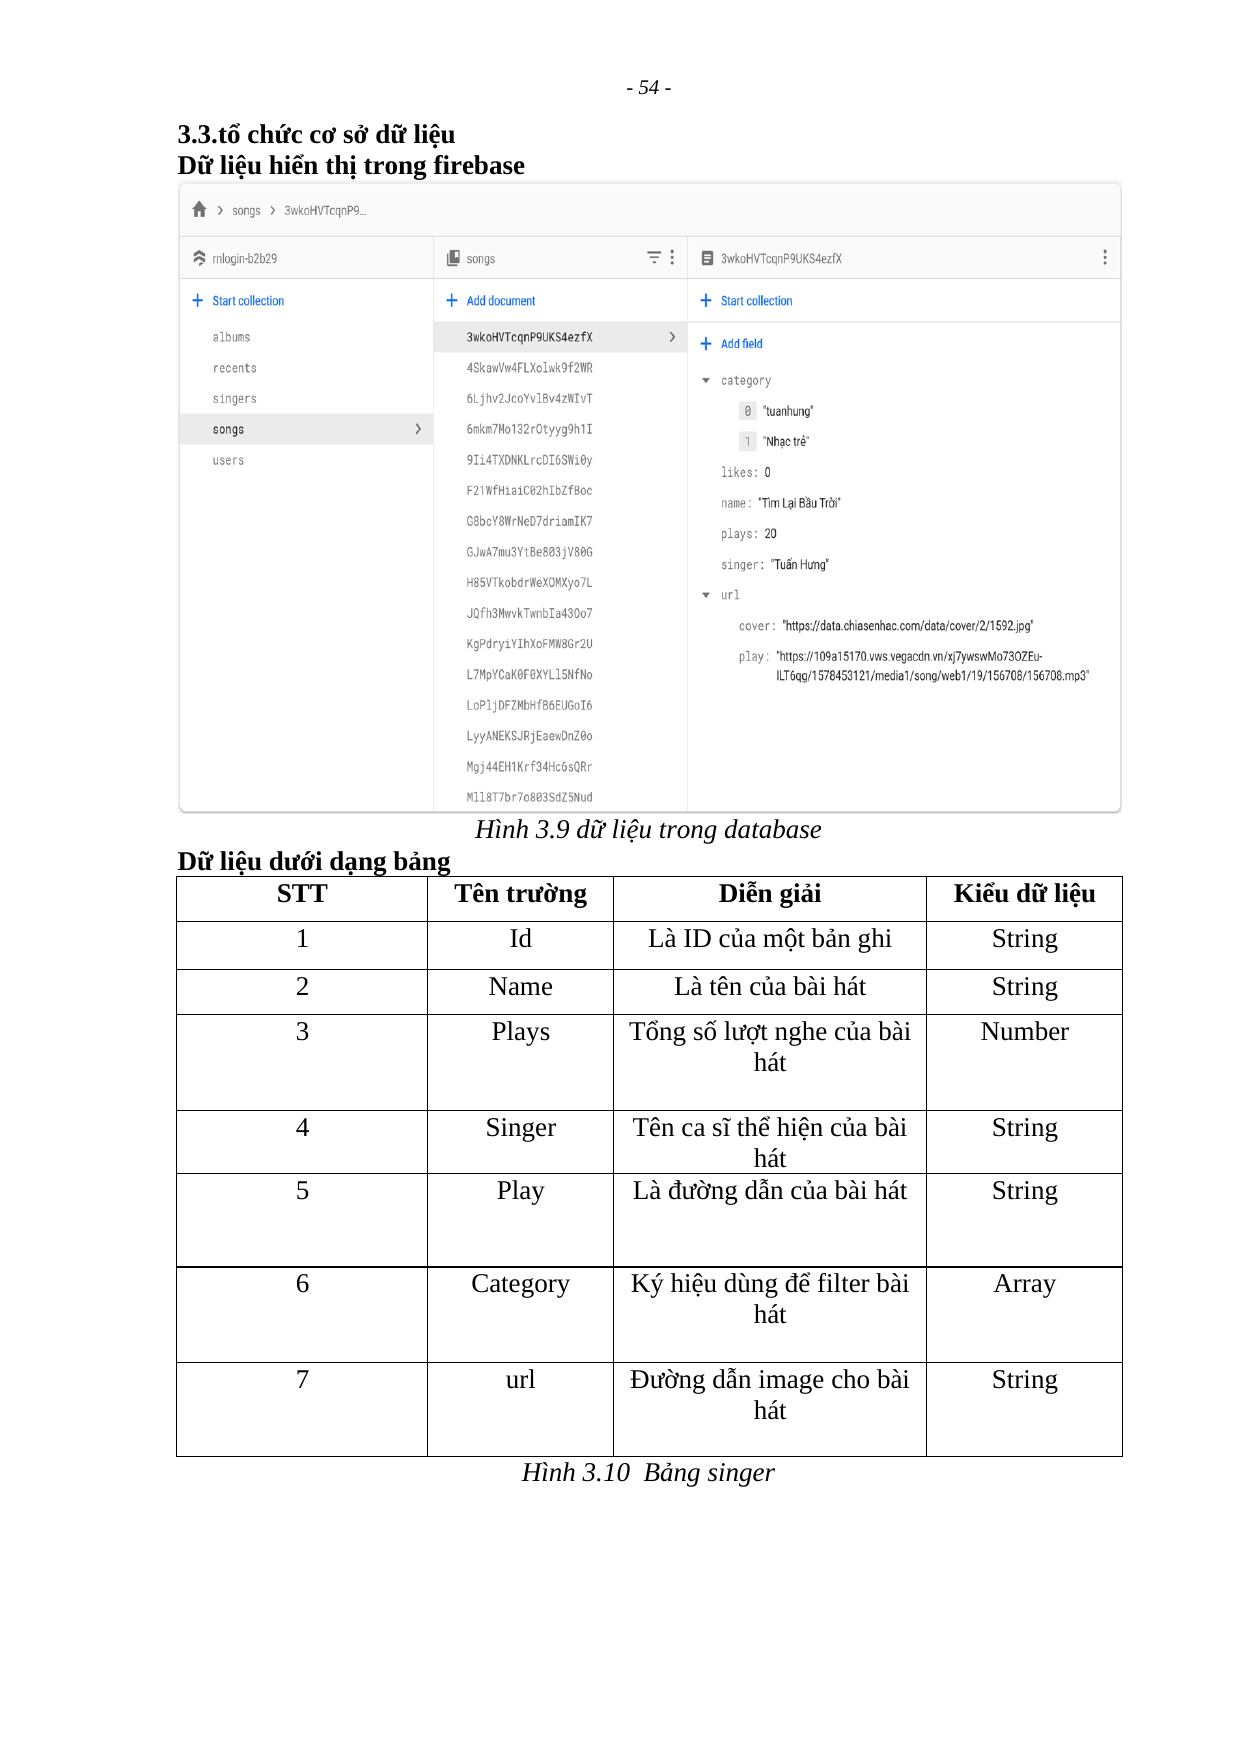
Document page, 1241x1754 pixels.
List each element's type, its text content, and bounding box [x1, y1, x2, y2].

table_cell 3 [177, 1015, 427, 1110]
table_header Tên trường [428, 877, 613, 921]
table_cell Category [428, 1268, 613, 1362]
table_cell Number [927, 1015, 1122, 1110]
table_cell String [927, 970, 1122, 1014]
table_cell Ký hiệu dùng để filter bài hát [614, 1268, 926, 1362]
table_cell String [927, 922, 1122, 969]
table_cell Tên ca sĩ thể hiện của bài hát [614, 1111, 926, 1173]
table_cell 4 [177, 1111, 427, 1173]
table_header STT [177, 877, 427, 921]
table_cell Id [428, 922, 613, 969]
table_cell Singer [428, 1111, 613, 1173]
table_cell String [927, 1363, 1122, 1456]
table_cell Play [428, 1174, 613, 1266]
text Dữ liệu hiển thị trong firebase [177, 149, 1122, 180]
table_cell 7 [177, 1363, 427, 1456]
table_cell 2 [177, 970, 427, 1014]
table_header Kiểu dữ liệu [927, 877, 1122, 921]
table_cell Là đường dẫn của bài hát [614, 1174, 926, 1266]
table_cell Tổng số lượt nghe của bài hát [614, 1015, 926, 1110]
table_cell 1 [177, 922, 427, 969]
table_cell 5 [177, 1174, 427, 1266]
table_cell Plays [428, 1015, 613, 1110]
text Hình 3.10 Bảng singer [177, 1457, 1122, 1488]
table_cell Là ID của một bản ghi [614, 922, 926, 969]
table_cell String [927, 1174, 1122, 1266]
table_header Diễn giải [614, 877, 926, 921]
table_cell Array [927, 1268, 1122, 1362]
picture [177, 180, 1123, 814]
table_cell String [927, 1111, 1122, 1173]
subtitle 3.3.tổ chức cơ sở dữ liệu [177, 118, 1122, 149]
table_cell Name [428, 970, 613, 1014]
table_cell 6 [177, 1268, 427, 1362]
text Hình 3.9 dữ liệu trong database [177, 814, 1122, 845]
table_cell Là tên của bài hát [614, 970, 926, 1014]
table_cell url [428, 1363, 613, 1456]
text Dữ liệu dưới dạng bảng [177, 845, 1122, 876]
table_cell Đường dẫn image cho bài hát [614, 1363, 926, 1456]
